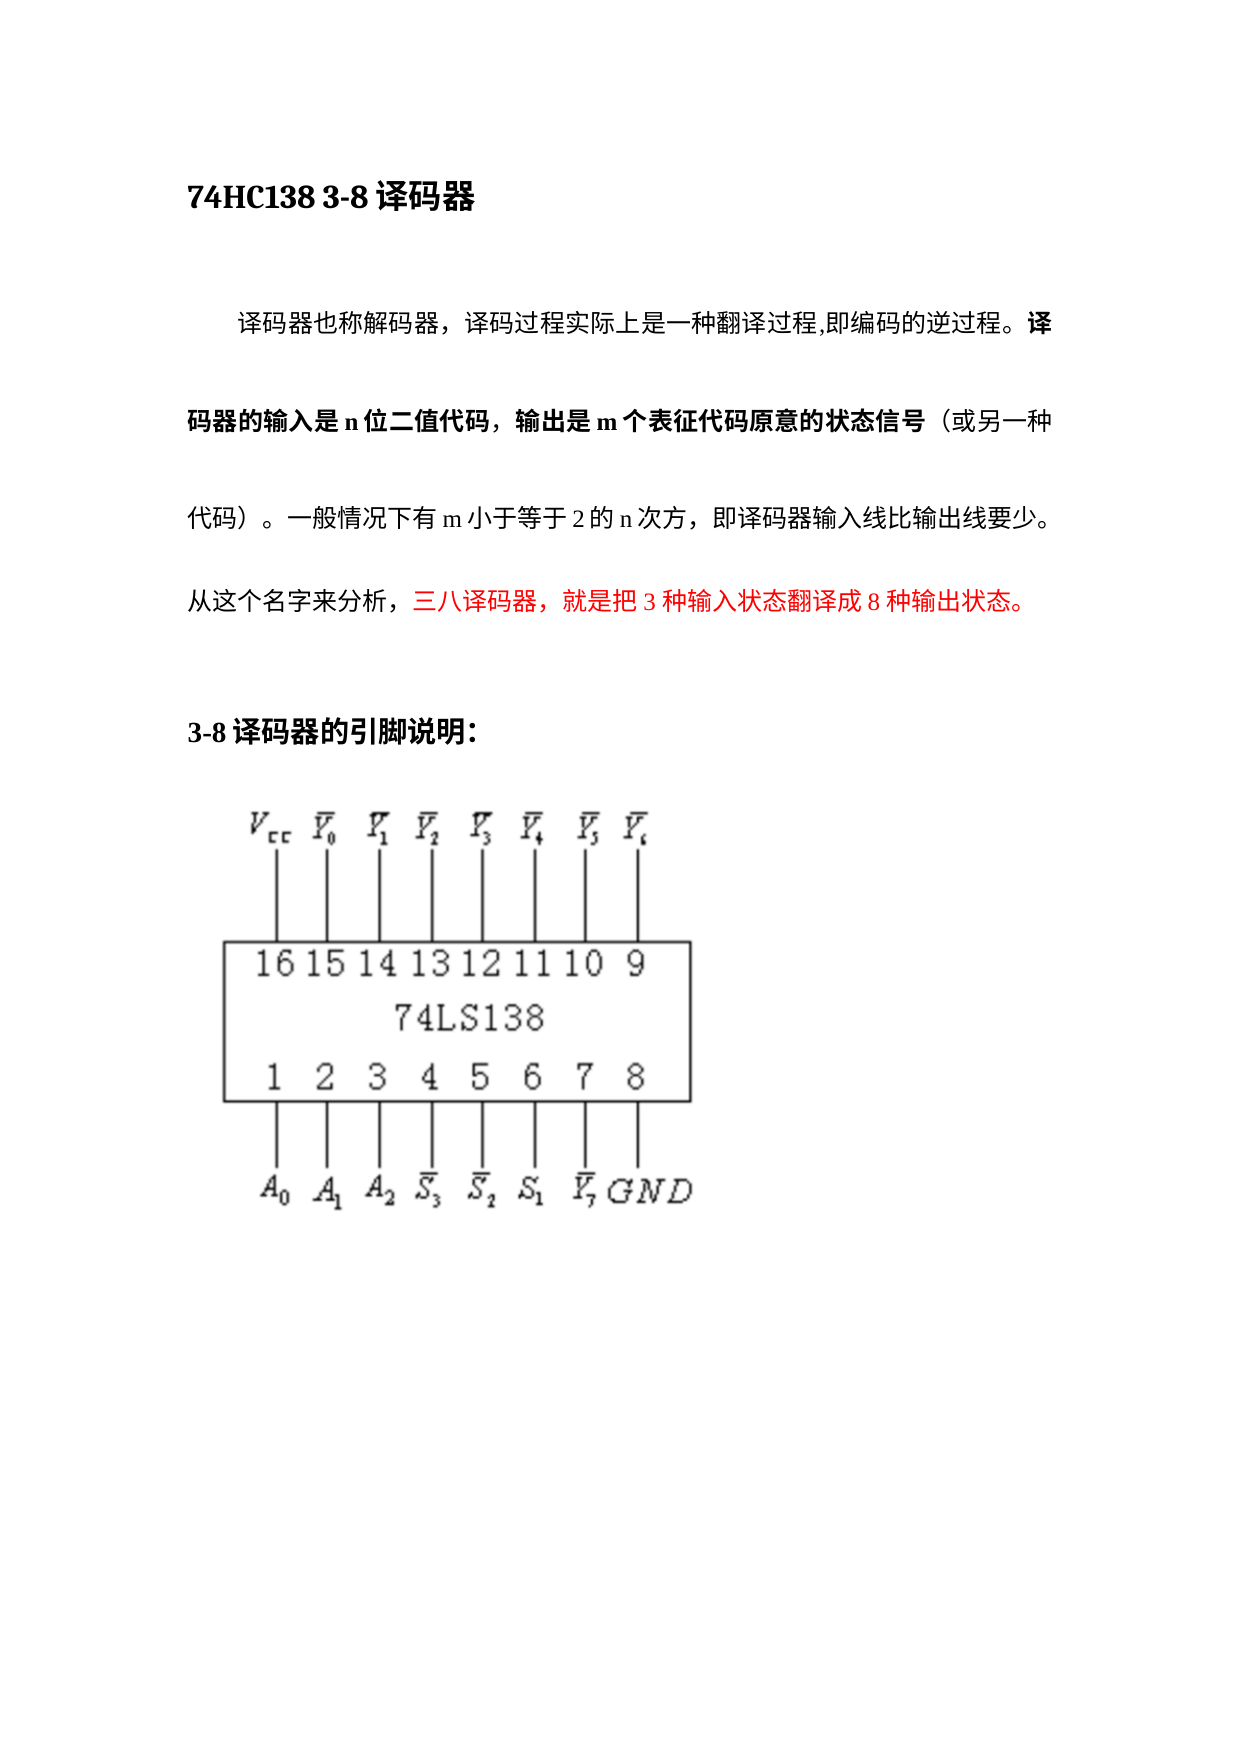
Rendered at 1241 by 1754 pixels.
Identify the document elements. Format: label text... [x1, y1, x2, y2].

text 从这个名字来分析，三八译码器，就是把 3 种输入状态翻译成 8 种输出状态。 [187, 567, 1053, 632]
text 3-8译码器的引脚说明： [187, 697, 1053, 762]
picture [187, 783, 803, 1223]
subtitle 74HC138 3-8译码器 [187, 162, 1053, 227]
text 译码器也称解码器，译码过程实际上是一种翻译过程,即编码的逆过程。译码器的输入是n位二值代码，输出是m个表征代码原意的状态信号（或另一种代码）。一般情况下有m小于等于2的n次方，即译码器输入线比输出线要少。 [187, 289, 1053, 549]
